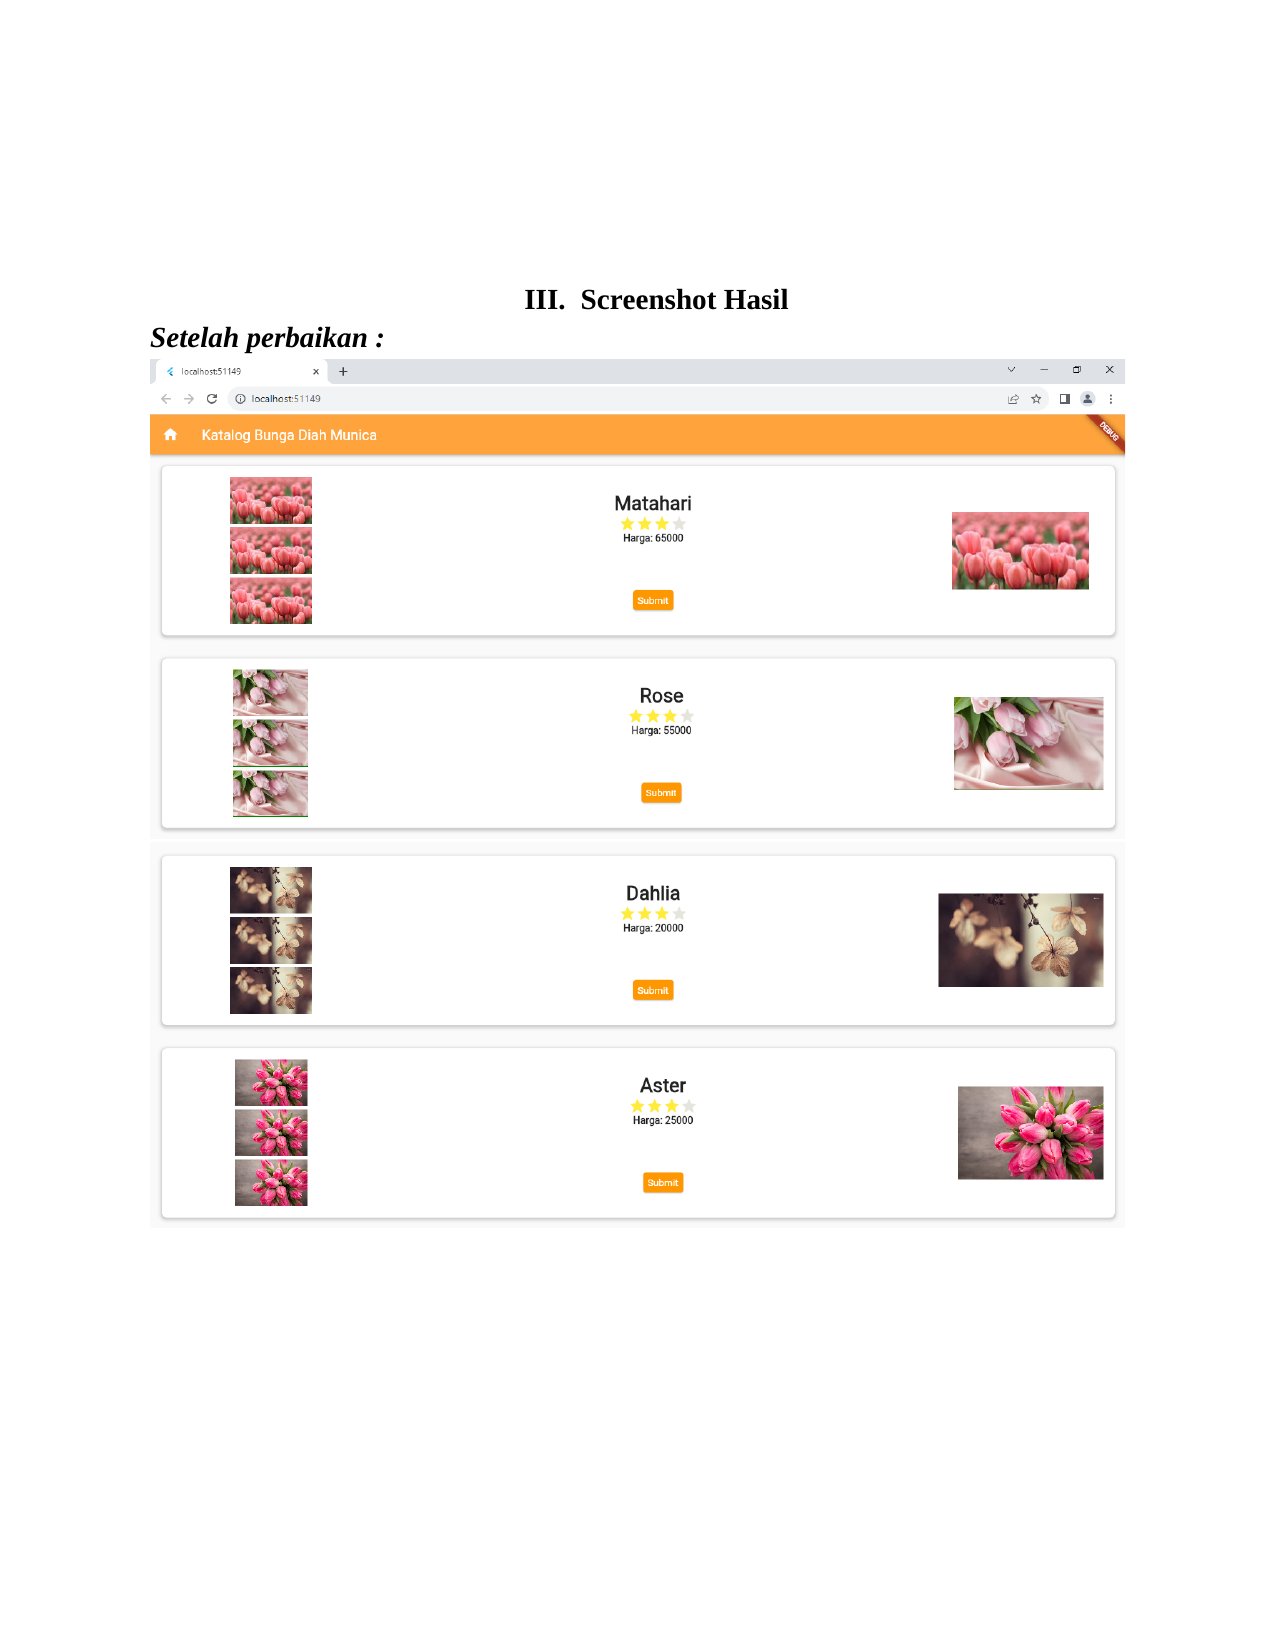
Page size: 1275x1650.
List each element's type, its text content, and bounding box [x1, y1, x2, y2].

picture [150, 359, 1125, 839]
list Screenshot Hasil [187, 282, 1125, 316]
text Setelah perbaikan : [150, 321, 1125, 354]
picture [150, 842, 1125, 1228]
